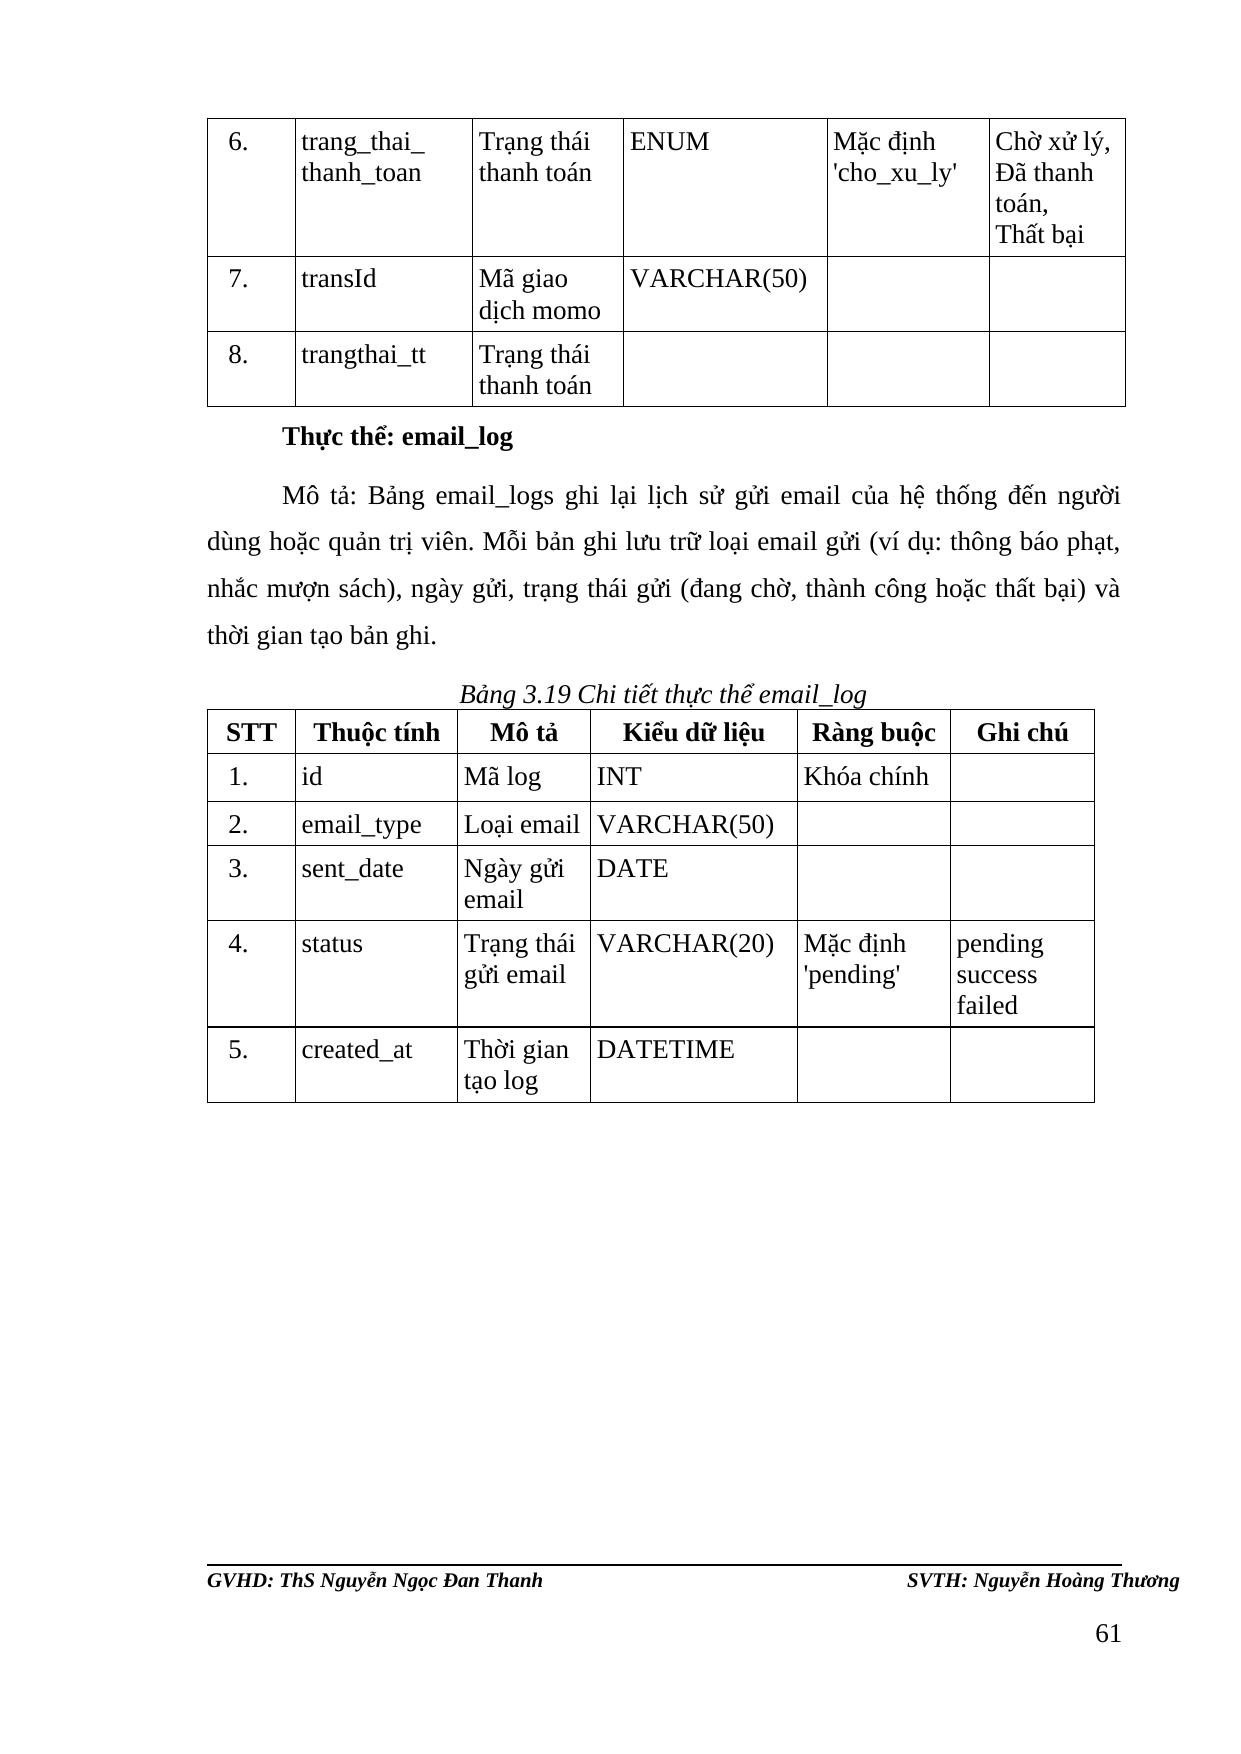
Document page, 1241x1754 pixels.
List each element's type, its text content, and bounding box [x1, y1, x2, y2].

text Mô tả: Bảng email_logs ghi lại lịch sử gửi email của hệ thống đến người dùng hoặc quản trị viên. Mỗi bản ghi lưu trữ loại email gửi (ví dụ: thông báo phạt, nhắc mượn sách), ngày gửi, trạng thái gửi (đang chờ, thành công hoặc thất bại) và thời gian tạo bản ghi. [207, 479, 1122, 650]
table_cell Trạng thái thanh toán [473, 332, 623, 406]
table_cell DATE [591, 846, 797, 920]
table_cell [951, 754, 1094, 801]
table_header Kiểu dữ liệu [591, 710, 797, 753]
table_cell [828, 332, 989, 406]
table_header Thuộc tính [296, 710, 457, 753]
table_cell VARCHAR(20) [591, 921, 797, 1026]
table_cell VARCHAR(50) [624, 257, 827, 331]
text Thực thể: email_log [207, 419, 1122, 451]
table_cell [798, 846, 950, 920]
table_cell ENUM [624, 119, 827, 256]
table_cell Ngày gửi email [458, 846, 590, 920]
table_cell [951, 802, 1094, 845]
table_cell [208, 257, 295, 331]
table_cell Khóa chính [798, 754, 950, 801]
table_cell [208, 921, 295, 1026]
table_cell Loại email [458, 802, 590, 845]
table_cell pending success failed [951, 921, 1094, 1026]
table_cell trang_thai_ thanh_toan [296, 119, 472, 256]
table_cell [208, 1028, 295, 1102]
table_cell Mặc định 'pending' [798, 921, 950, 1026]
table_cell [208, 332, 295, 406]
table_cell [208, 754, 295, 801]
table_cell [990, 257, 1125, 331]
table_cell [624, 332, 827, 406]
table_cell id [296, 754, 457, 801]
table_cell VARCHAR(50) [591, 802, 797, 845]
table_cell [951, 1028, 1094, 1102]
table_cell INT [591, 754, 797, 801]
table_cell [990, 332, 1125, 406]
table_cell status [296, 921, 457, 1026]
table_cell transId [296, 257, 472, 331]
table_header STT [208, 710, 295, 753]
table_cell Mặc định 'cho_xu_ly' [828, 119, 989, 256]
table_cell sent_date [296, 846, 457, 920]
table_cell email_type [296, 802, 457, 845]
table_cell Thời gian tạo log [458, 1028, 590, 1102]
table_cell [828, 257, 989, 331]
table_cell [951, 846, 1094, 920]
table_cell [798, 802, 950, 845]
table_header Mô tả [458, 710, 590, 753]
table_cell trangthai_tt [296, 332, 472, 406]
table_header Ràng buộc [798, 710, 950, 753]
table_cell [798, 1028, 950, 1102]
table_cell Mã giao dịch momo [473, 257, 623, 331]
table_cell [208, 119, 295, 256]
table_cell [208, 846, 295, 920]
table_cell Trạng thái gửi email [458, 921, 590, 1026]
table_cell Chờ xử lý, Đã thanh toán, Thất bại [990, 119, 1125, 256]
table_cell [208, 802, 295, 845]
table_cell DATETIME [591, 1028, 797, 1102]
table_cell Mã log [458, 754, 590, 801]
table_cell created_at [296, 1028, 457, 1102]
table_header Ghi chú [951, 710, 1094, 753]
table_cell Trạng thái thanh toán [473, 119, 623, 256]
